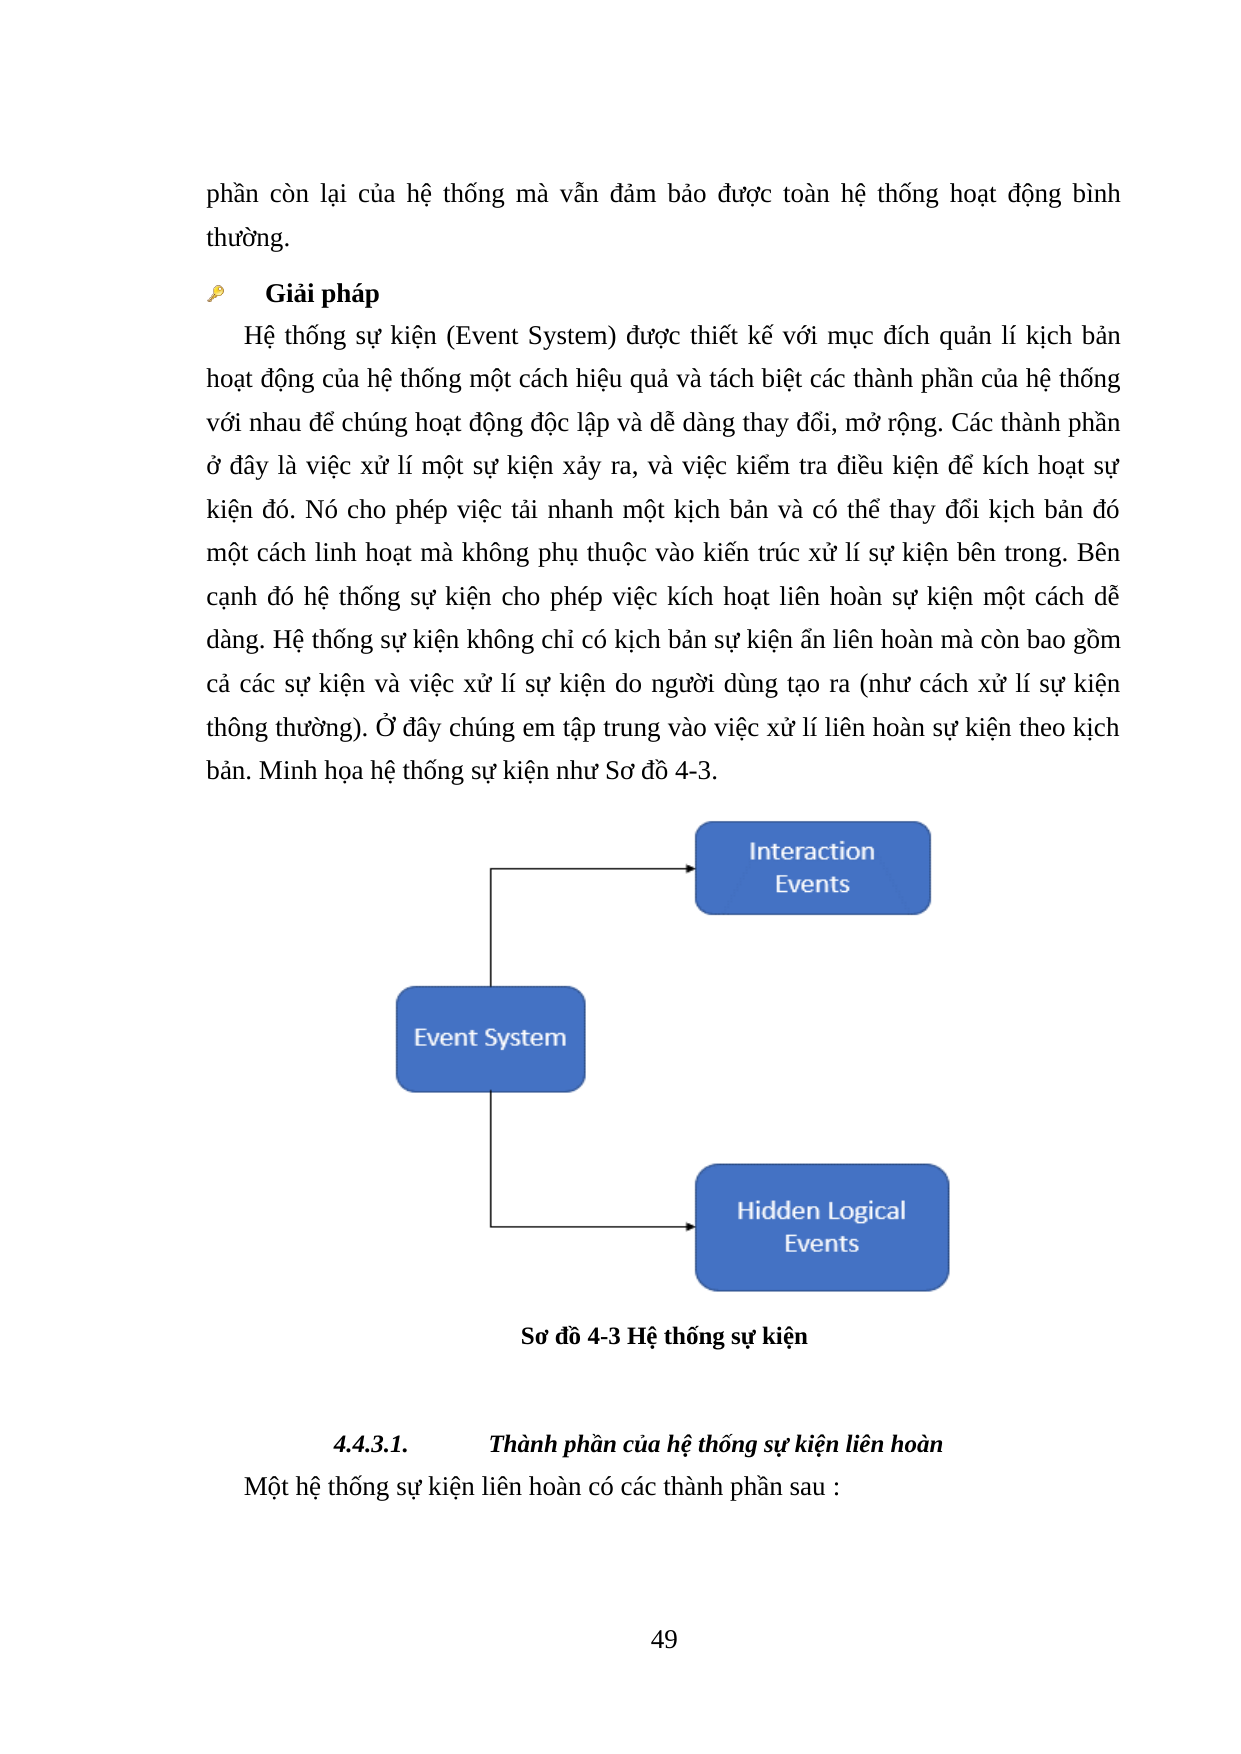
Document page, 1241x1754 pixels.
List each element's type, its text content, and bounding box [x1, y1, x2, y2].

picture [387, 810, 978, 1296]
text Giải pháp [206, 277, 1122, 308]
subtitle Thành phần của hệ thống sự kiện liên hoàn [296, 1429, 1122, 1458]
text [206, 177, 1122, 252]
picture [207, 285, 224, 302]
text Một hệ thống sự kiện liên hoàn có các thành phần sau : [206, 1470, 1122, 1501]
